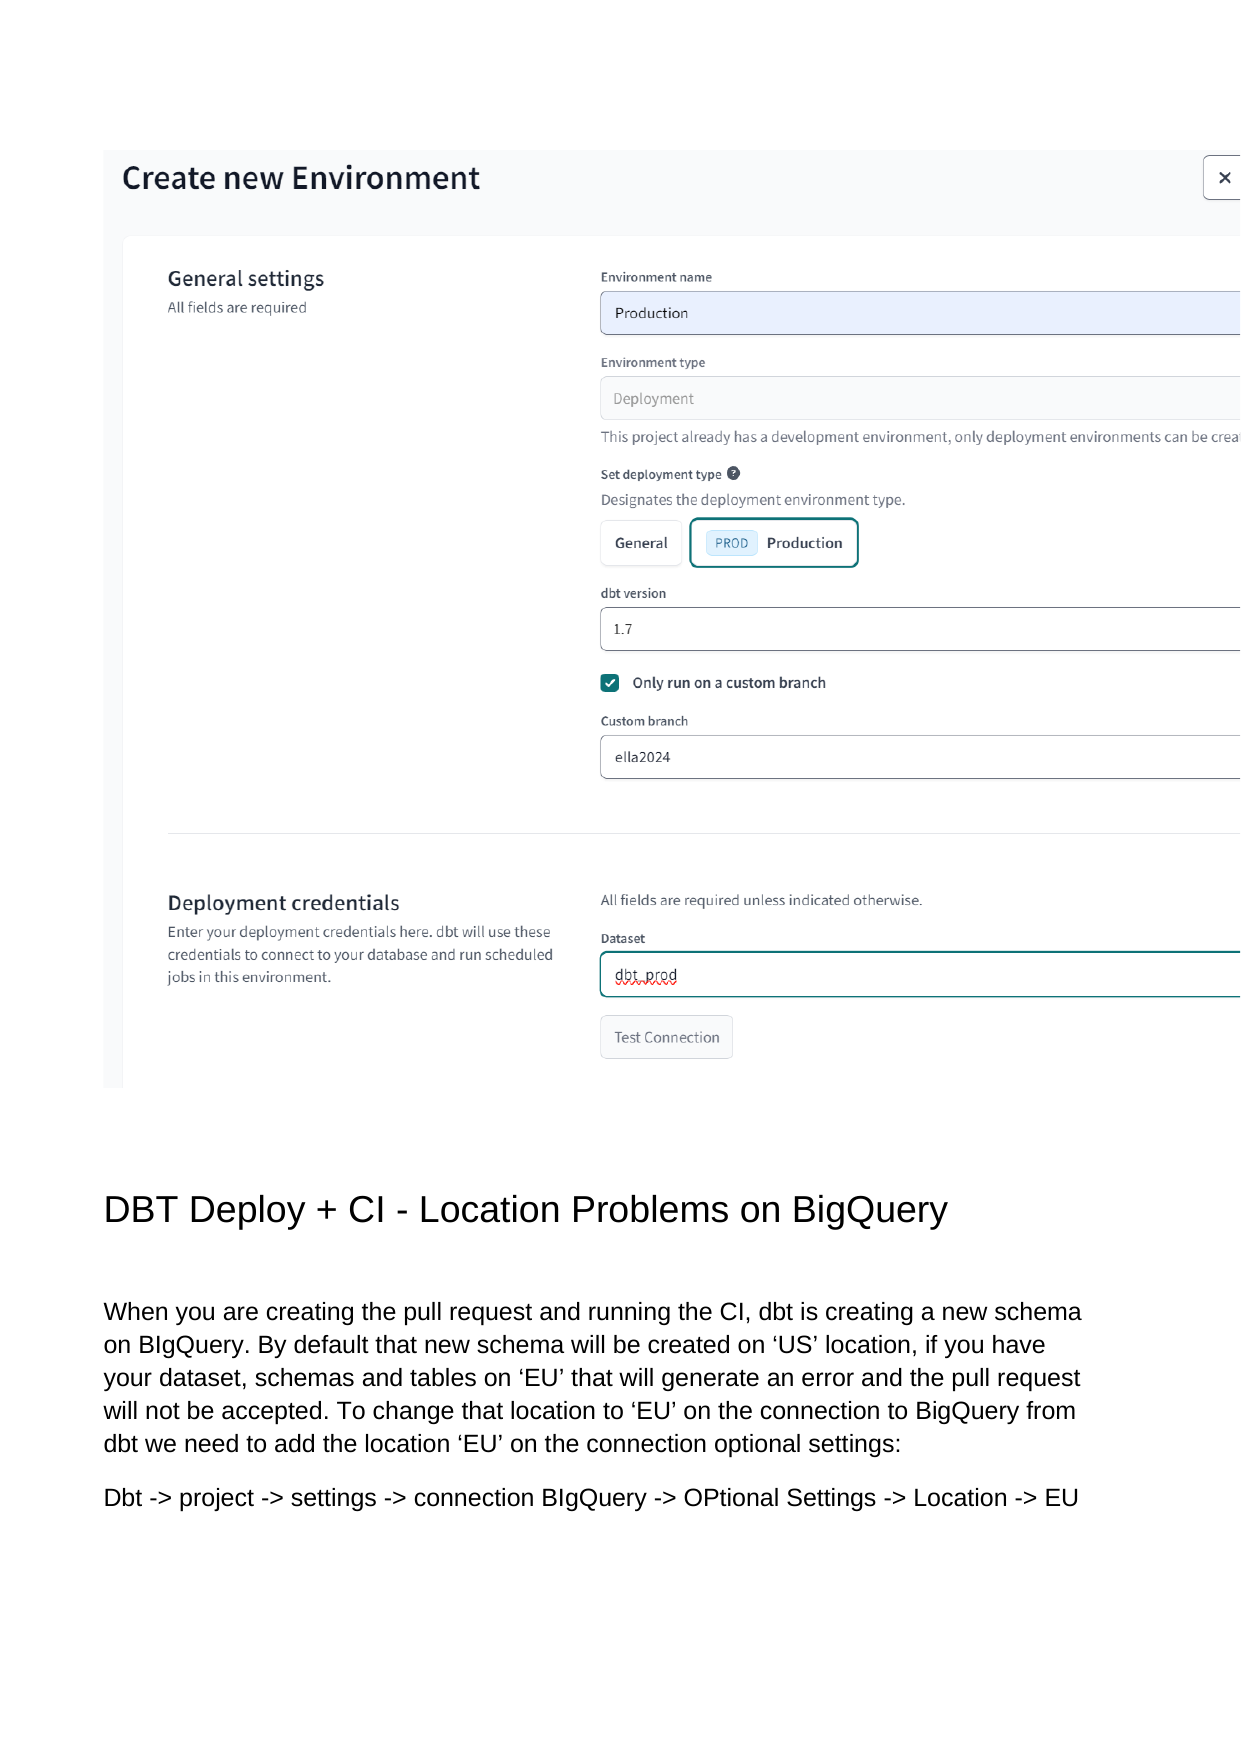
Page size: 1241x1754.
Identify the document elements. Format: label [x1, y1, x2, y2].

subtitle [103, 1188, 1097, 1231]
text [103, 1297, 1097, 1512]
picture [103, 150, 1241, 1088]
